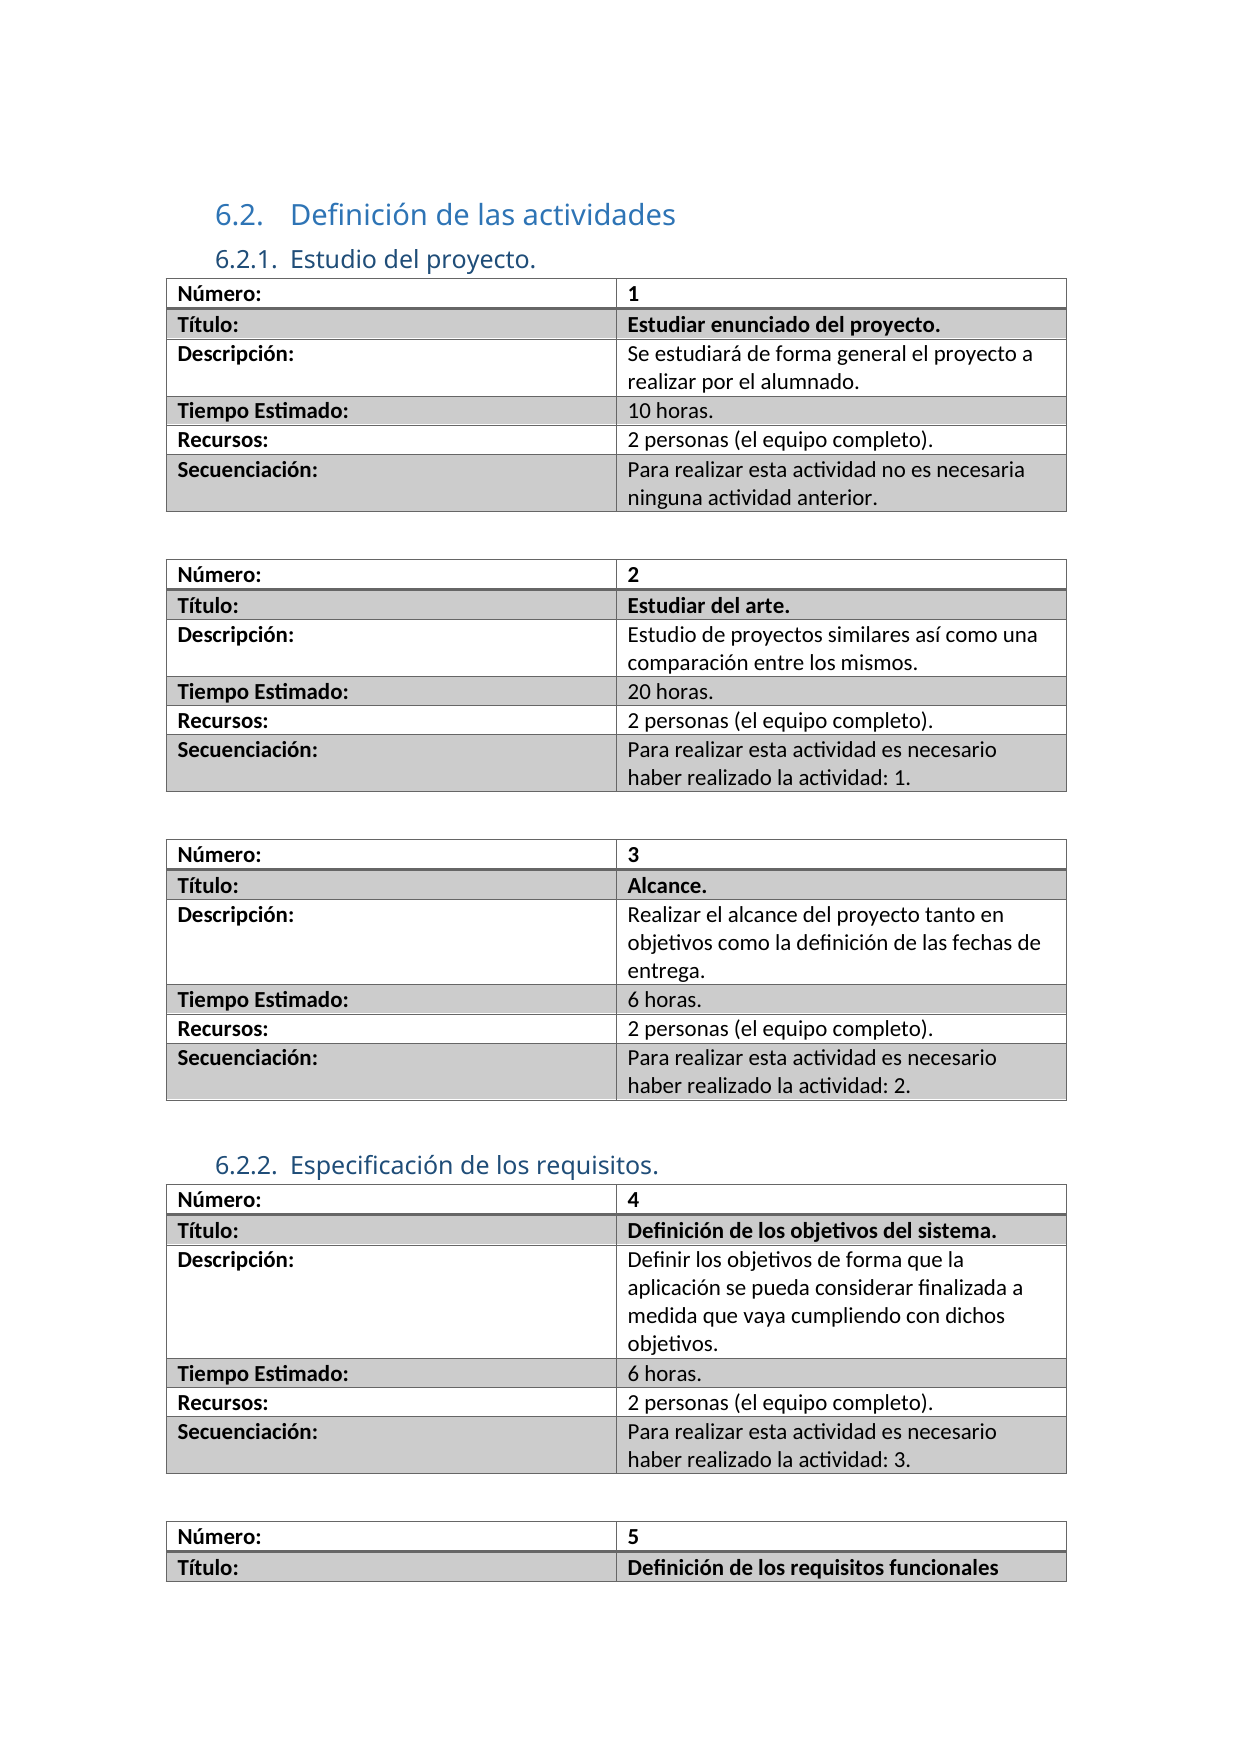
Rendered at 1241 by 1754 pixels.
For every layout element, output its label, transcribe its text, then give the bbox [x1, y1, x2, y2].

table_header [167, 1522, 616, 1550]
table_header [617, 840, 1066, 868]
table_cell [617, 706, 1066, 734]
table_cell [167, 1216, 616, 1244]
subtitle Especificación de los requisitos. [215, 1147, 1063, 1182]
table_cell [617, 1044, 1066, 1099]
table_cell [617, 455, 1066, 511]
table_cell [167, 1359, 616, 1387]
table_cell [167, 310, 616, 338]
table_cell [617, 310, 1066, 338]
subtitle Definición de las actividades [215, 194, 1063, 234]
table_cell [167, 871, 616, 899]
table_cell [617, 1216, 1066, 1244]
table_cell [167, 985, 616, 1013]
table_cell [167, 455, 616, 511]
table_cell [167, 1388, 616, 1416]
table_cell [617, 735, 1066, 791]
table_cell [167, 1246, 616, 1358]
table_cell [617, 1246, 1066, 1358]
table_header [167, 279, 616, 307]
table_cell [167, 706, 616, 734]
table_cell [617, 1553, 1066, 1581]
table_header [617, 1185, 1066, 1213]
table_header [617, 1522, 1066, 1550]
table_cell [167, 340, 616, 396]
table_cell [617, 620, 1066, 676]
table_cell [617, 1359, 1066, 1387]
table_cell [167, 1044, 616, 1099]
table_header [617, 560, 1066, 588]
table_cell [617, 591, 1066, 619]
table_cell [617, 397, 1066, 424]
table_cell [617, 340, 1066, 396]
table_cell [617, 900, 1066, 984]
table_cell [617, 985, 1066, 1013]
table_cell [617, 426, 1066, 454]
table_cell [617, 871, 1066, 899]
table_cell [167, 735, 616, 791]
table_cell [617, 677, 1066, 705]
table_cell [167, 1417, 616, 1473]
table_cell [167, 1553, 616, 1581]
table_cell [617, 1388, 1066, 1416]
subtitle Estudio del proyecto. [215, 241, 1063, 276]
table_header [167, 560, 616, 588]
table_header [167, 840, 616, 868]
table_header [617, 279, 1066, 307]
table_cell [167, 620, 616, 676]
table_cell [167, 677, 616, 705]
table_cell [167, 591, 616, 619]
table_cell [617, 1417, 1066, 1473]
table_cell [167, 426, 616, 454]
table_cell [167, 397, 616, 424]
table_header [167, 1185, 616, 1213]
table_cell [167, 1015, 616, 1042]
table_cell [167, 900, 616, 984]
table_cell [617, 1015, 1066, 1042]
